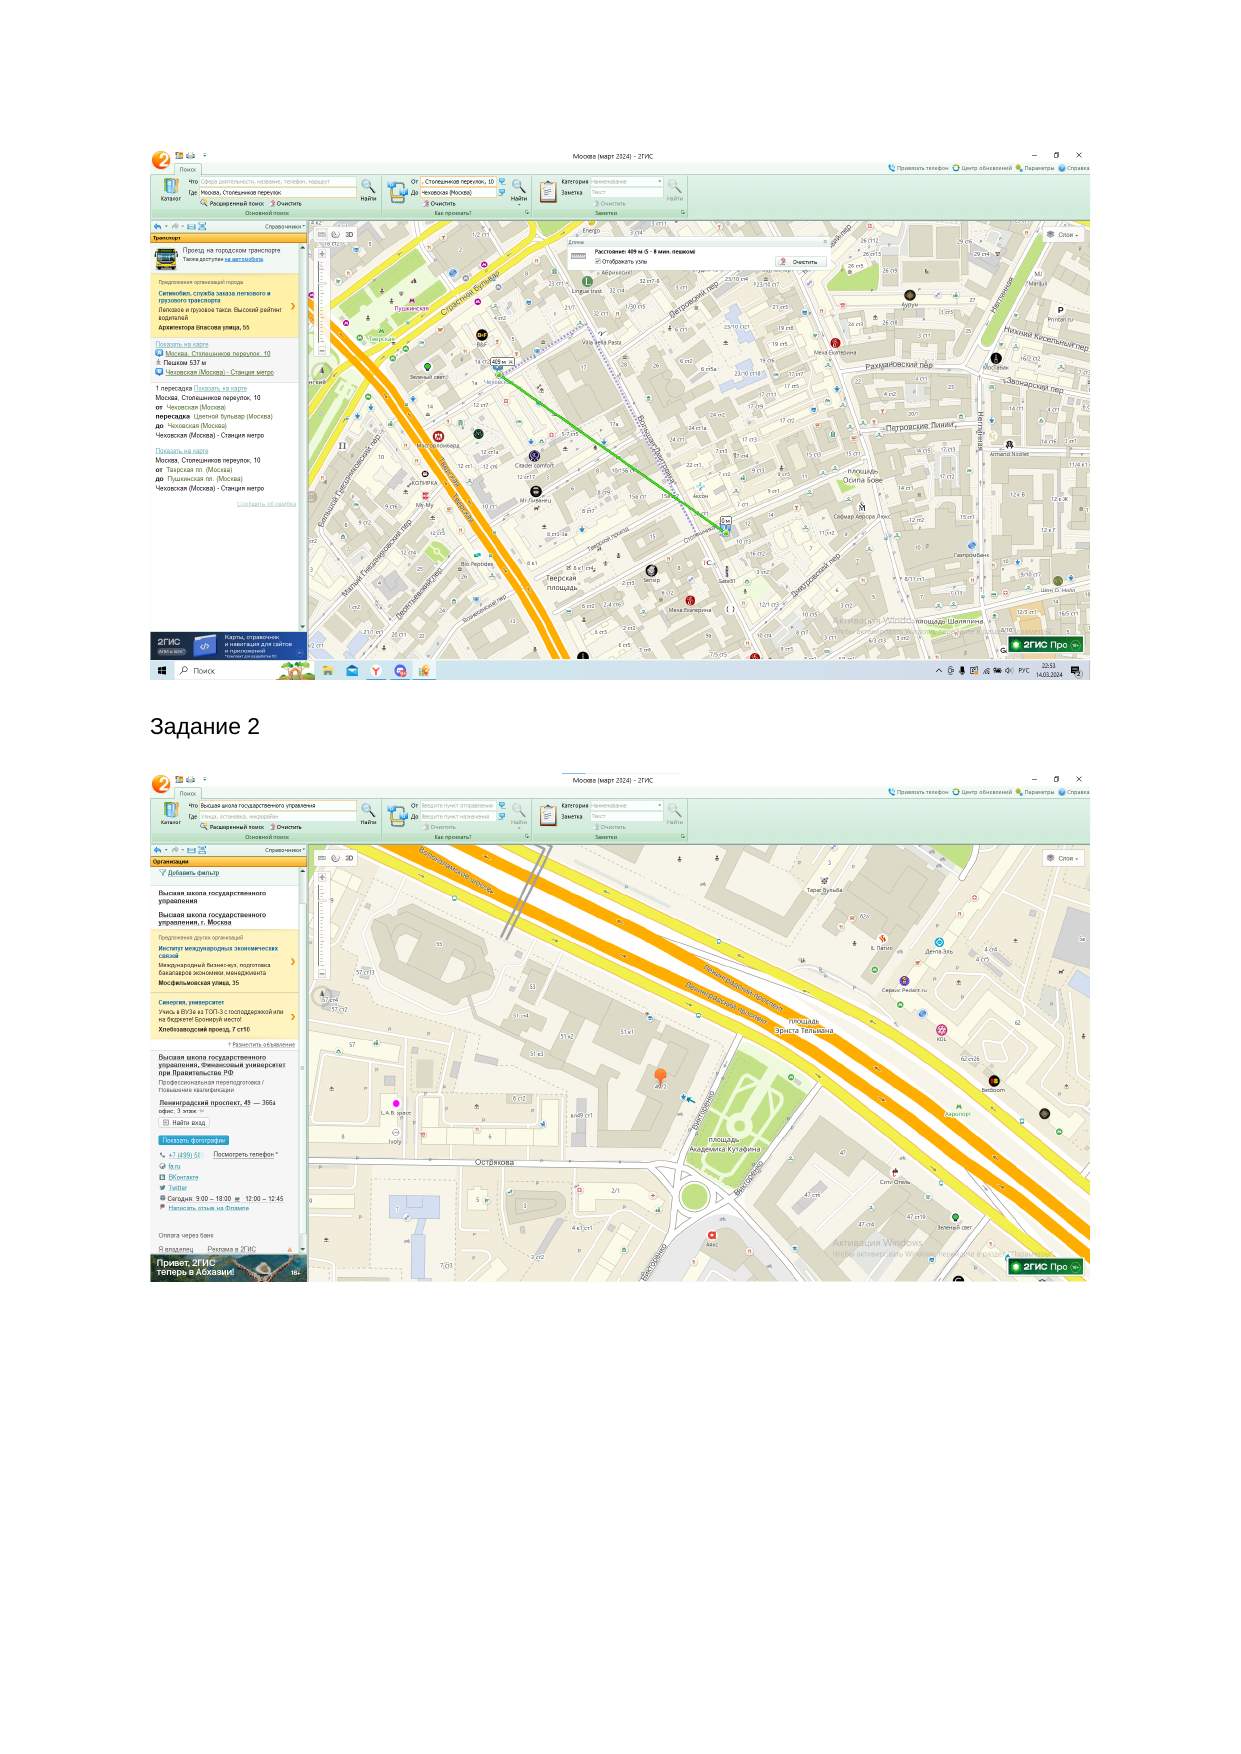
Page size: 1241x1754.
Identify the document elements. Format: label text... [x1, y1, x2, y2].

picture [150, 150, 1091, 680]
text Задание 2 [150, 713, 1090, 739]
picture [150, 773, 1091, 1282]
